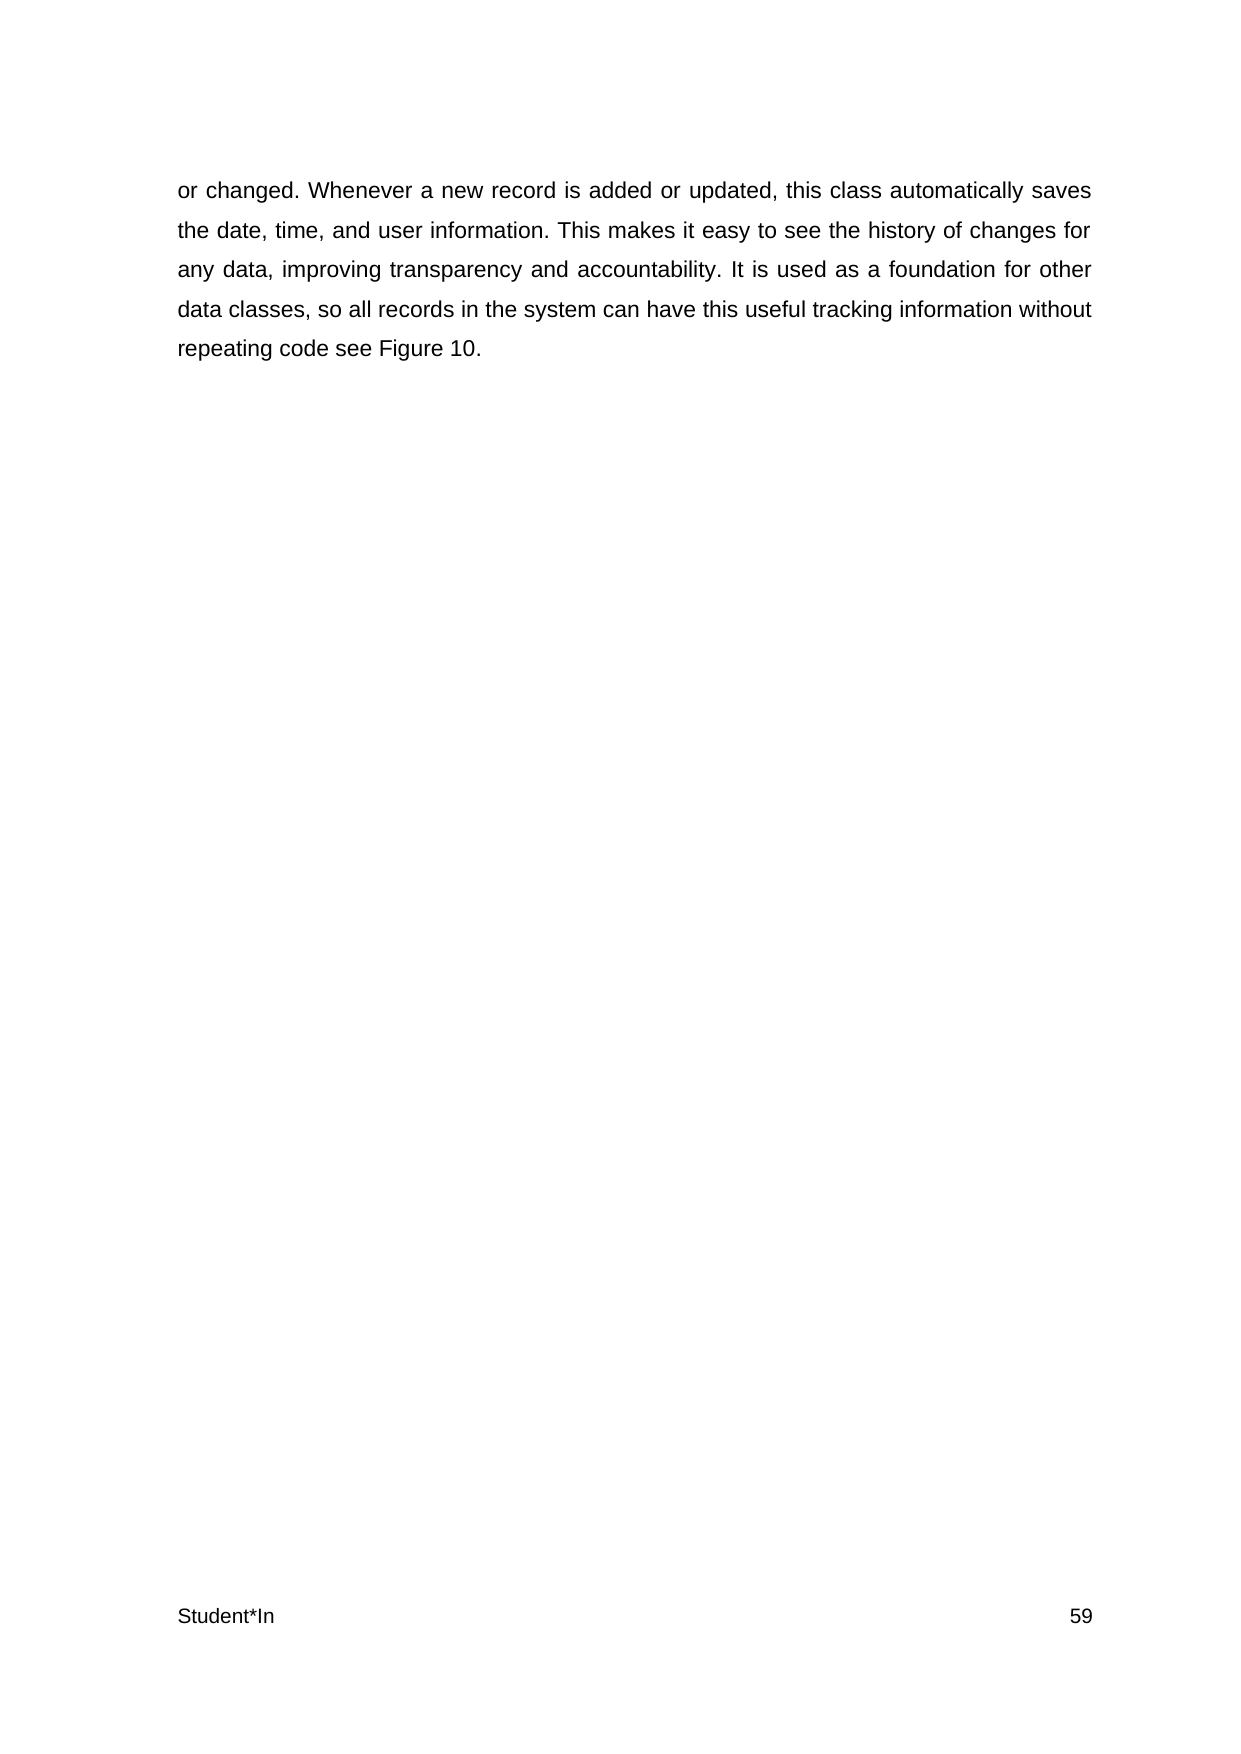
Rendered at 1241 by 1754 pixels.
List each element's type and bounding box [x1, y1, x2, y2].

text [177, 177, 1092, 361]
